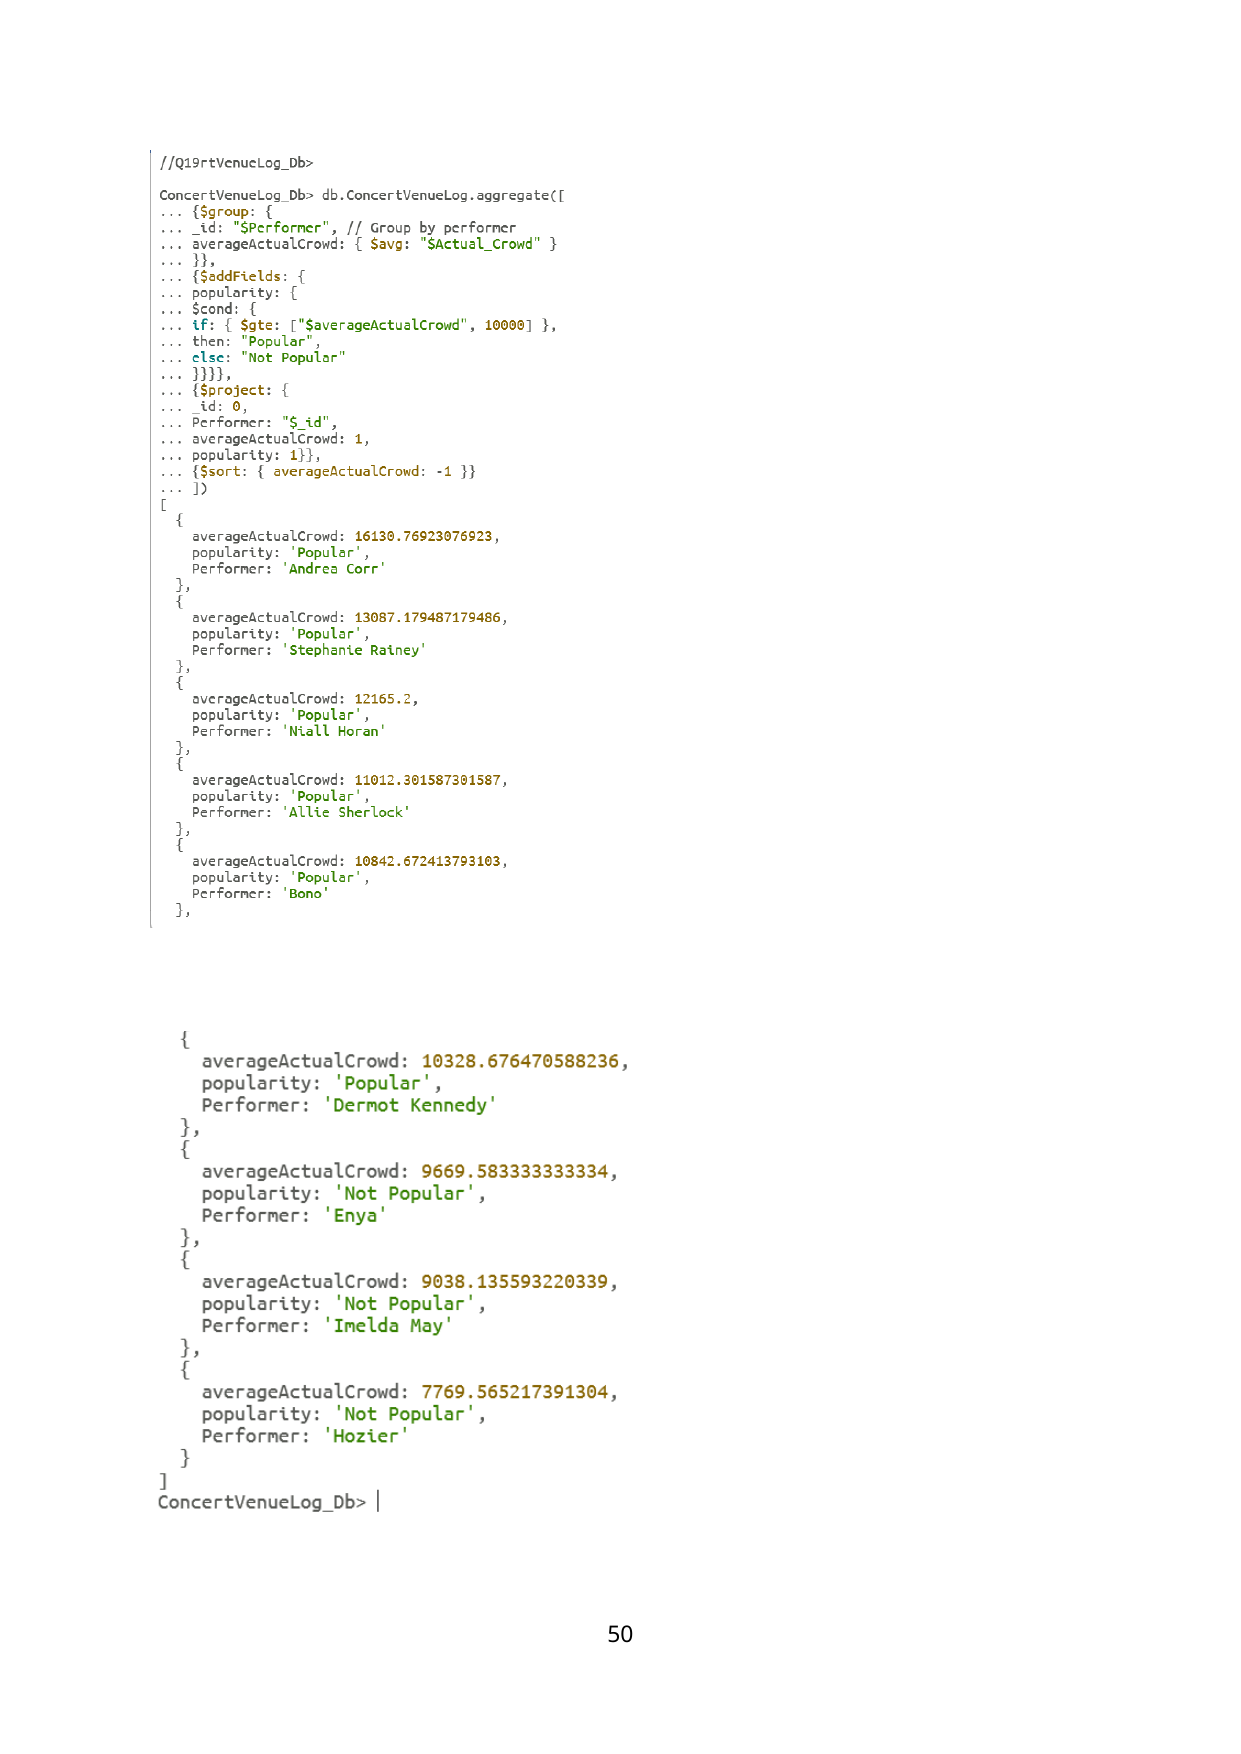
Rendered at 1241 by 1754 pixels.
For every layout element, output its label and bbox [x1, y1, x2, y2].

picture [150, 1031, 673, 1524]
picture [150, 150, 587, 928]
